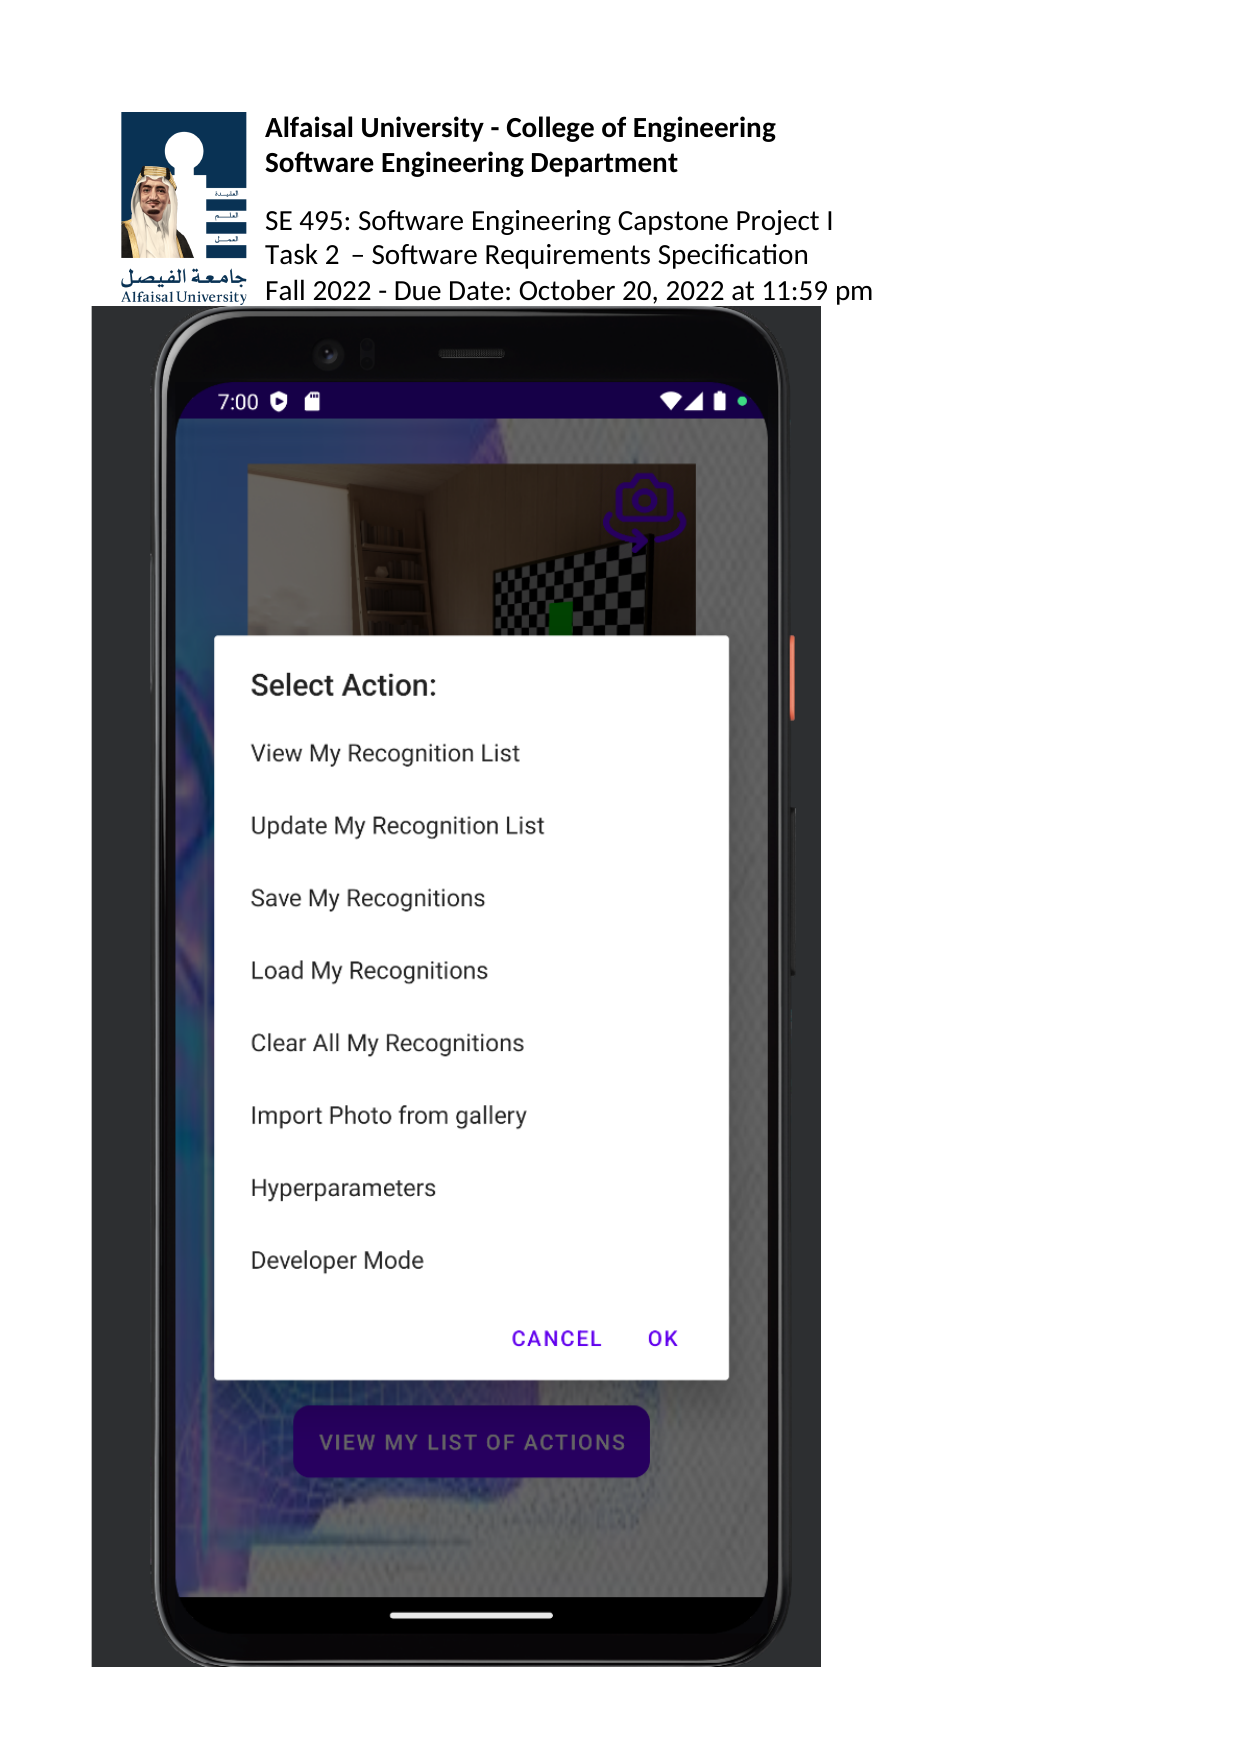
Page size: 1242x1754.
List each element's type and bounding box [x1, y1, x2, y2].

picture [91, 306, 821, 1667]
picture [121, 112, 247, 305]
